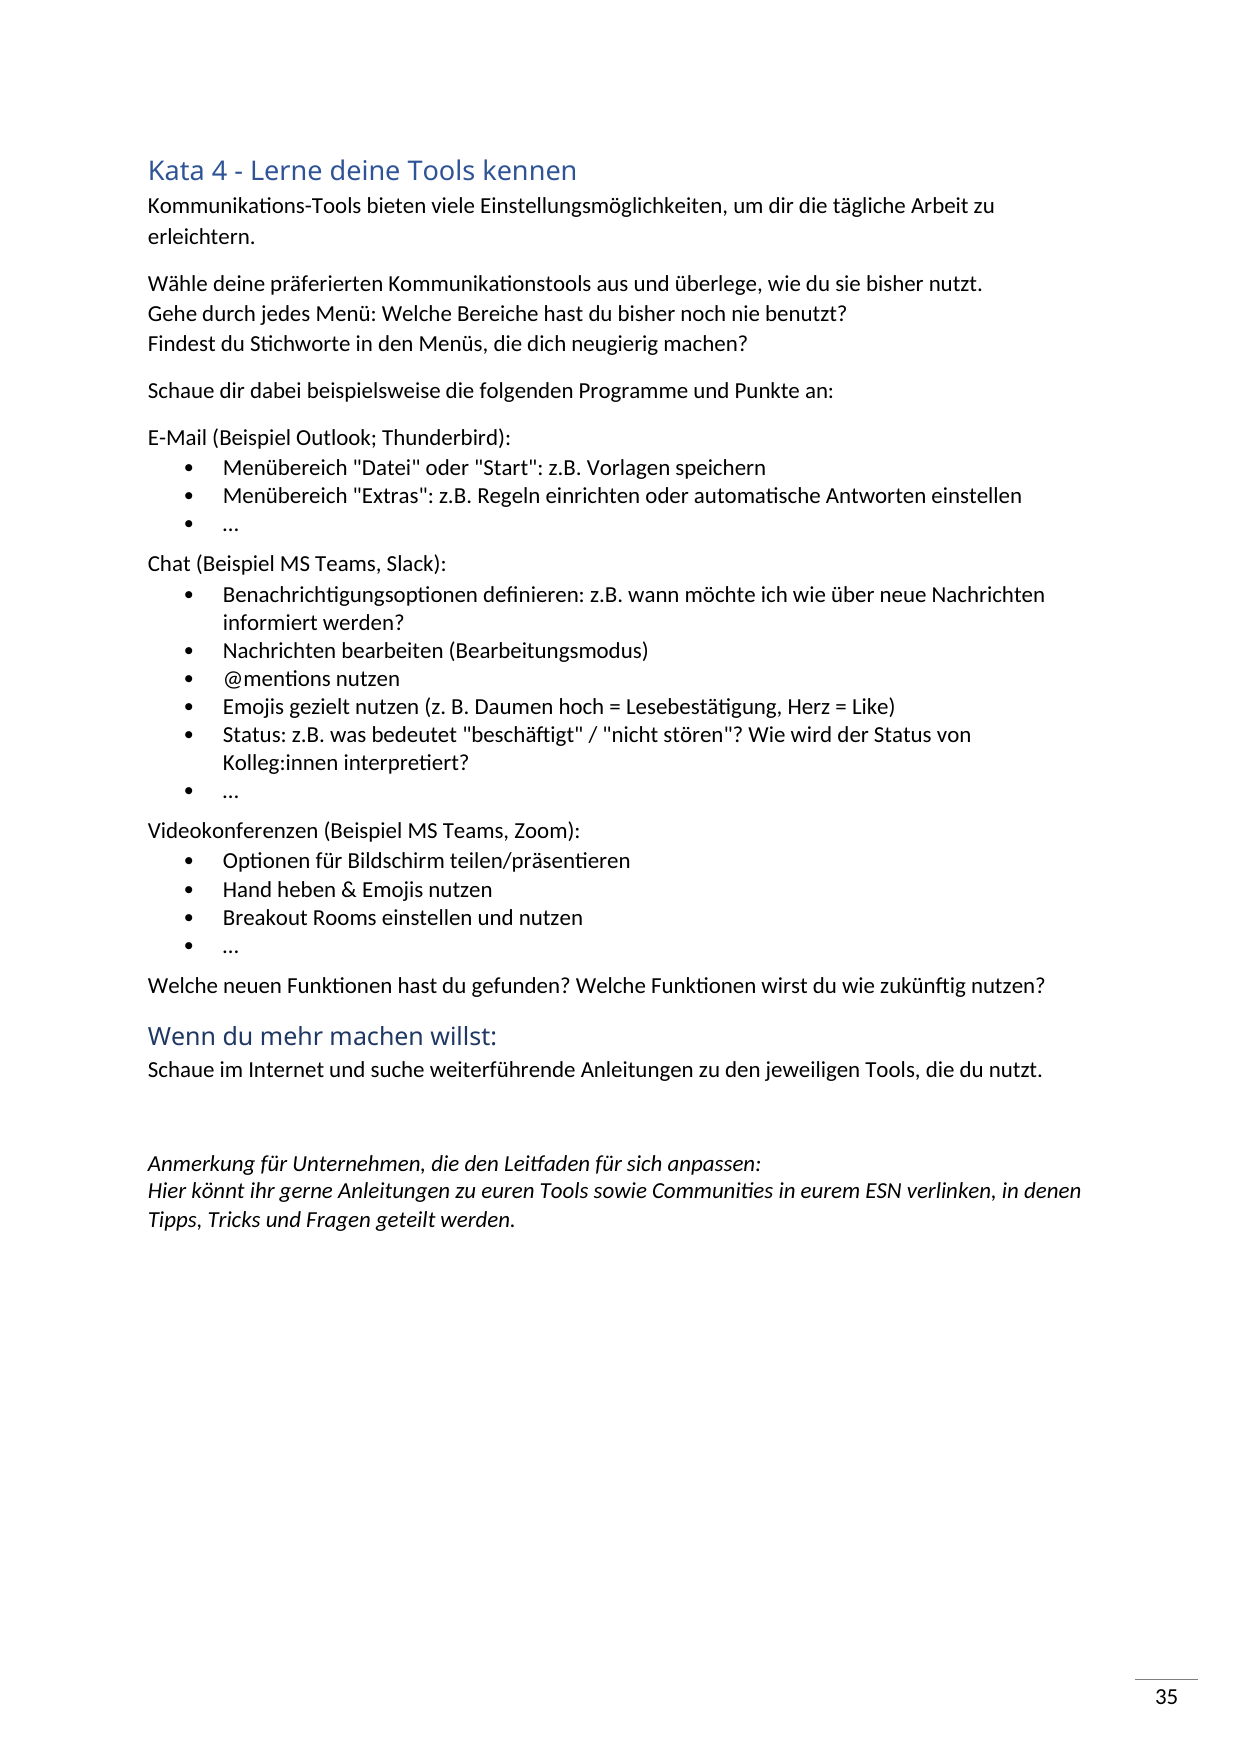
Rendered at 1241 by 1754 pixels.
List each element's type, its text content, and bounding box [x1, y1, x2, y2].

list Optionen für Bildschirm teilen/präsentieren [185, 847, 1093, 875]
list @mentions nutzen [185, 664, 1093, 692]
text Schaue im Internet und suche weiterführende Anleitungen zu den jeweiligen Tools, die du nutzt. [148, 1055, 1093, 1083]
text Anmerkung für Unternehmen, die den Leitfaden für sich anpassen: [148, 1149, 1093, 1177]
list Hand heben & Emojis nutzen [185, 875, 1093, 903]
list Menübereich "Datei" oder "Start": z.B. Vorlagen speichern [185, 453, 1093, 481]
subtitle Wenn du mehr machen willst: [148, 1018, 1093, 1052]
subtitle Kata 4 - Lerne deine Tools kennen [148, 152, 1093, 189]
text Videokonferenzen (Beispiel MS Teams, Zoom): [148, 816, 1093, 844]
text Schaue dir dabei beispielsweise die folgenden Programme und Punkte an: [148, 376, 1093, 404]
list Breakout Rooms einstellen und nutzen [185, 903, 1093, 931]
text Wähle deine präferierten Kommunikationstools aus und überlege, wie du sie bisher nutzt. Gehe durch jedes Menü: Welche Bereiche hast du bisher noch nie benutzt? Findest du Stichworte in den Menüs, die dich neugierig machen? [148, 269, 1093, 357]
list … [185, 509, 1093, 537]
list Benachrichtigungsoptionen definieren: z.B. wann möchte ich wie über neue Nachrichten informiert werden? [185, 580, 1093, 636]
list Emojis gezielt nutzen (z. B. Daumen hoch = Lesebestätigung, Herz = Like) [185, 692, 1093, 720]
list Menübereich "Extras": z.B. Regeln einrichten oder automatische Antworten einstellen [185, 481, 1093, 509]
text Chat (Beispiel MS Teams, Slack): [148, 549, 1093, 578]
list … [185, 776, 1093, 804]
text E-Mail (Beispiel Outlook; Thunderbird): [148, 423, 1093, 451]
text Kommunikations-Tools bieten viele Einstellungsmöglichkeiten, um dir die tägliche Arbeit zu erleichtern. [148, 192, 1093, 250]
list Nachrichten bearbeiten (Bearbeitungsmodus) [185, 636, 1093, 664]
list … [185, 931, 1093, 959]
list Status: z.B. was bedeutet "beschäftigt" / "nicht stören"? Wie wird der Status von Kolleg:innen interpretiert? [185, 720, 1093, 776]
text Hier könnt ihr gerne Anleitungen zu euren Tools sowie Communities in eurem ESN verlinken, in denen Tipps, Tricks und Fragen geteilt werden. [148, 1177, 1093, 1233]
text Welche neuen Funktionen hast du gefunden? Welche Funktionen wirst du wie zukünftig nutzen? [148, 971, 1093, 999]
